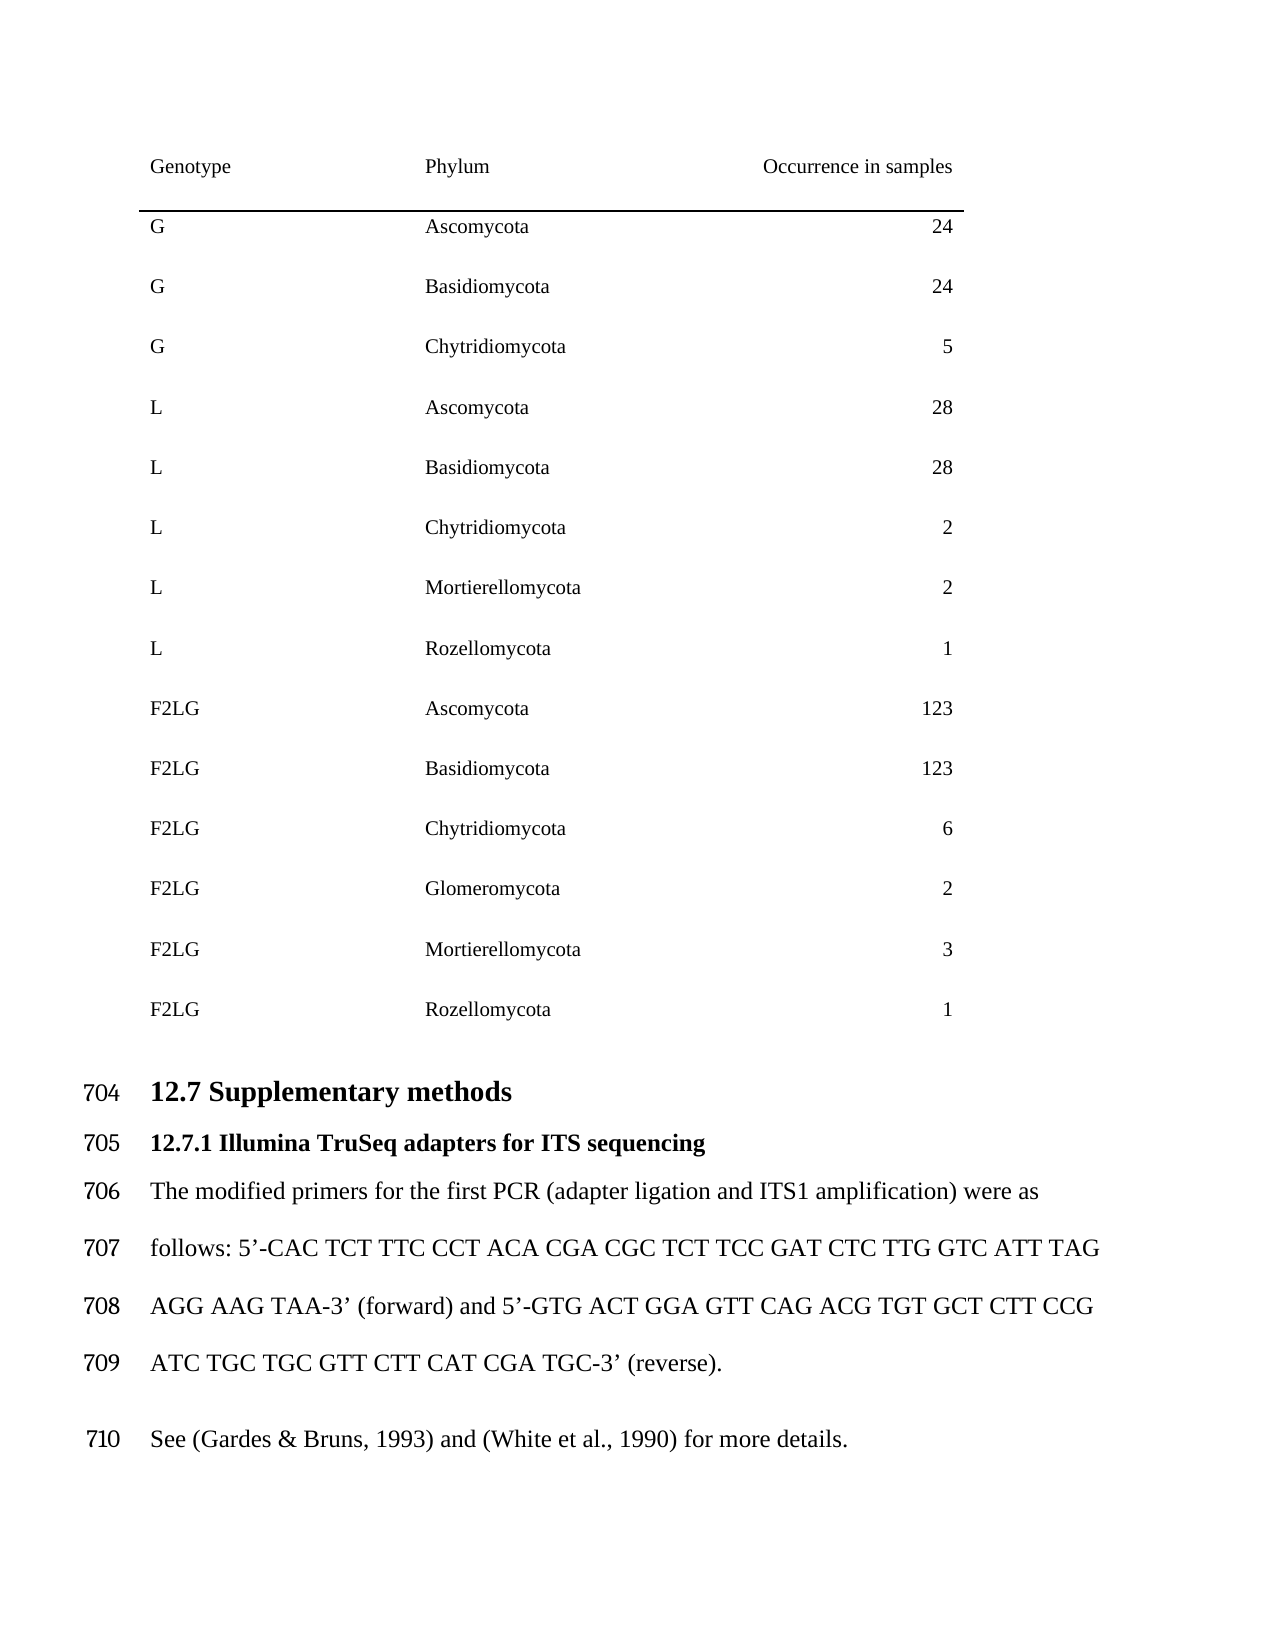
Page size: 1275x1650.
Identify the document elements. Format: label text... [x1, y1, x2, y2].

table_header Occurrence in samples [689, 150, 964, 210]
table_header Phylum [414, 150, 689, 210]
table_cell L [139, 632, 414, 692]
table_cell 24 [689, 270, 964, 331]
table_cell F2LG [139, 692, 414, 752]
table_cell Ascomycota [414, 692, 689, 752]
table_cell Rozellomycota [414, 993, 689, 1053]
table_cell 2 [689, 571, 964, 632]
table_cell F2LG [139, 812, 414, 872]
table_cell Glomeromycota [414, 873, 689, 933]
table_cell 6 [689, 812, 964, 872]
table_cell G [139, 270, 414, 331]
table_cell 3 [689, 933, 964, 993]
table_cell Basidiomycota [414, 752, 689, 812]
table_cell Ascomycota [414, 212, 689, 270]
table_cell 2 [689, 873, 964, 933]
table_cell G [139, 331, 414, 391]
subtitle 12.7.1 Illumina TruSeq adapters for ITS sequencing [150, 1128, 1125, 1157]
table_cell L [139, 571, 414, 632]
table_cell Chytridiomycota [414, 511, 689, 571]
table_cell Basidiomycota [414, 451, 689, 511]
table_cell F2LG [139, 933, 414, 993]
table_cell L [139, 451, 414, 511]
table_cell 1 [689, 993, 964, 1053]
table_cell Rozellomycota [414, 632, 689, 692]
table_cell Chytridiomycota [414, 331, 689, 391]
table_cell 123 [689, 692, 964, 752]
table_cell 28 [689, 391, 964, 451]
table_cell L [139, 391, 414, 451]
table_cell 123 [689, 752, 964, 812]
table_cell 1 [689, 632, 964, 692]
text See (Gardes & Bruns, 1993) and (White et al., 1990) for more details. [150, 1424, 1125, 1453]
table_cell Ascomycota [414, 391, 689, 451]
subtitle 12.7 Supplementary methods [150, 1074, 1125, 1107]
table_cell L [139, 511, 414, 571]
table_cell Basidiomycota [414, 270, 689, 331]
table_cell 2 [689, 511, 964, 571]
table_cell G [139, 212, 414, 270]
table_cell 24 [689, 212, 964, 270]
table_cell Chytridiomycota [414, 812, 689, 872]
table_cell F2LG [139, 993, 414, 1053]
table_cell 5 [689, 331, 964, 391]
table_cell 28 [689, 451, 964, 511]
table_cell F2LG [139, 873, 414, 933]
text The modified primers for the first PCR (adapter ligation and ITS1 amplification) were as follows: 5’-CAC TCT TTC CCT ACA CGA CGC TCT TCC GAT CTC TTG GTC ATT TAG AGG AAG TAA-3’ (forward) and 5’-GTG ACT GGA GTT CAG ACG TGT GCT CTT CCG ATC TGC TGC GTT CTT CAT CGA TGC-3’ (reverse). [150, 1176, 1125, 1377]
table_cell Mortierellomycota [414, 933, 689, 993]
table_header Genotype [139, 150, 414, 210]
table_cell F2LG [139, 752, 414, 812]
table_cell Mortierellomycota [414, 571, 689, 632]
